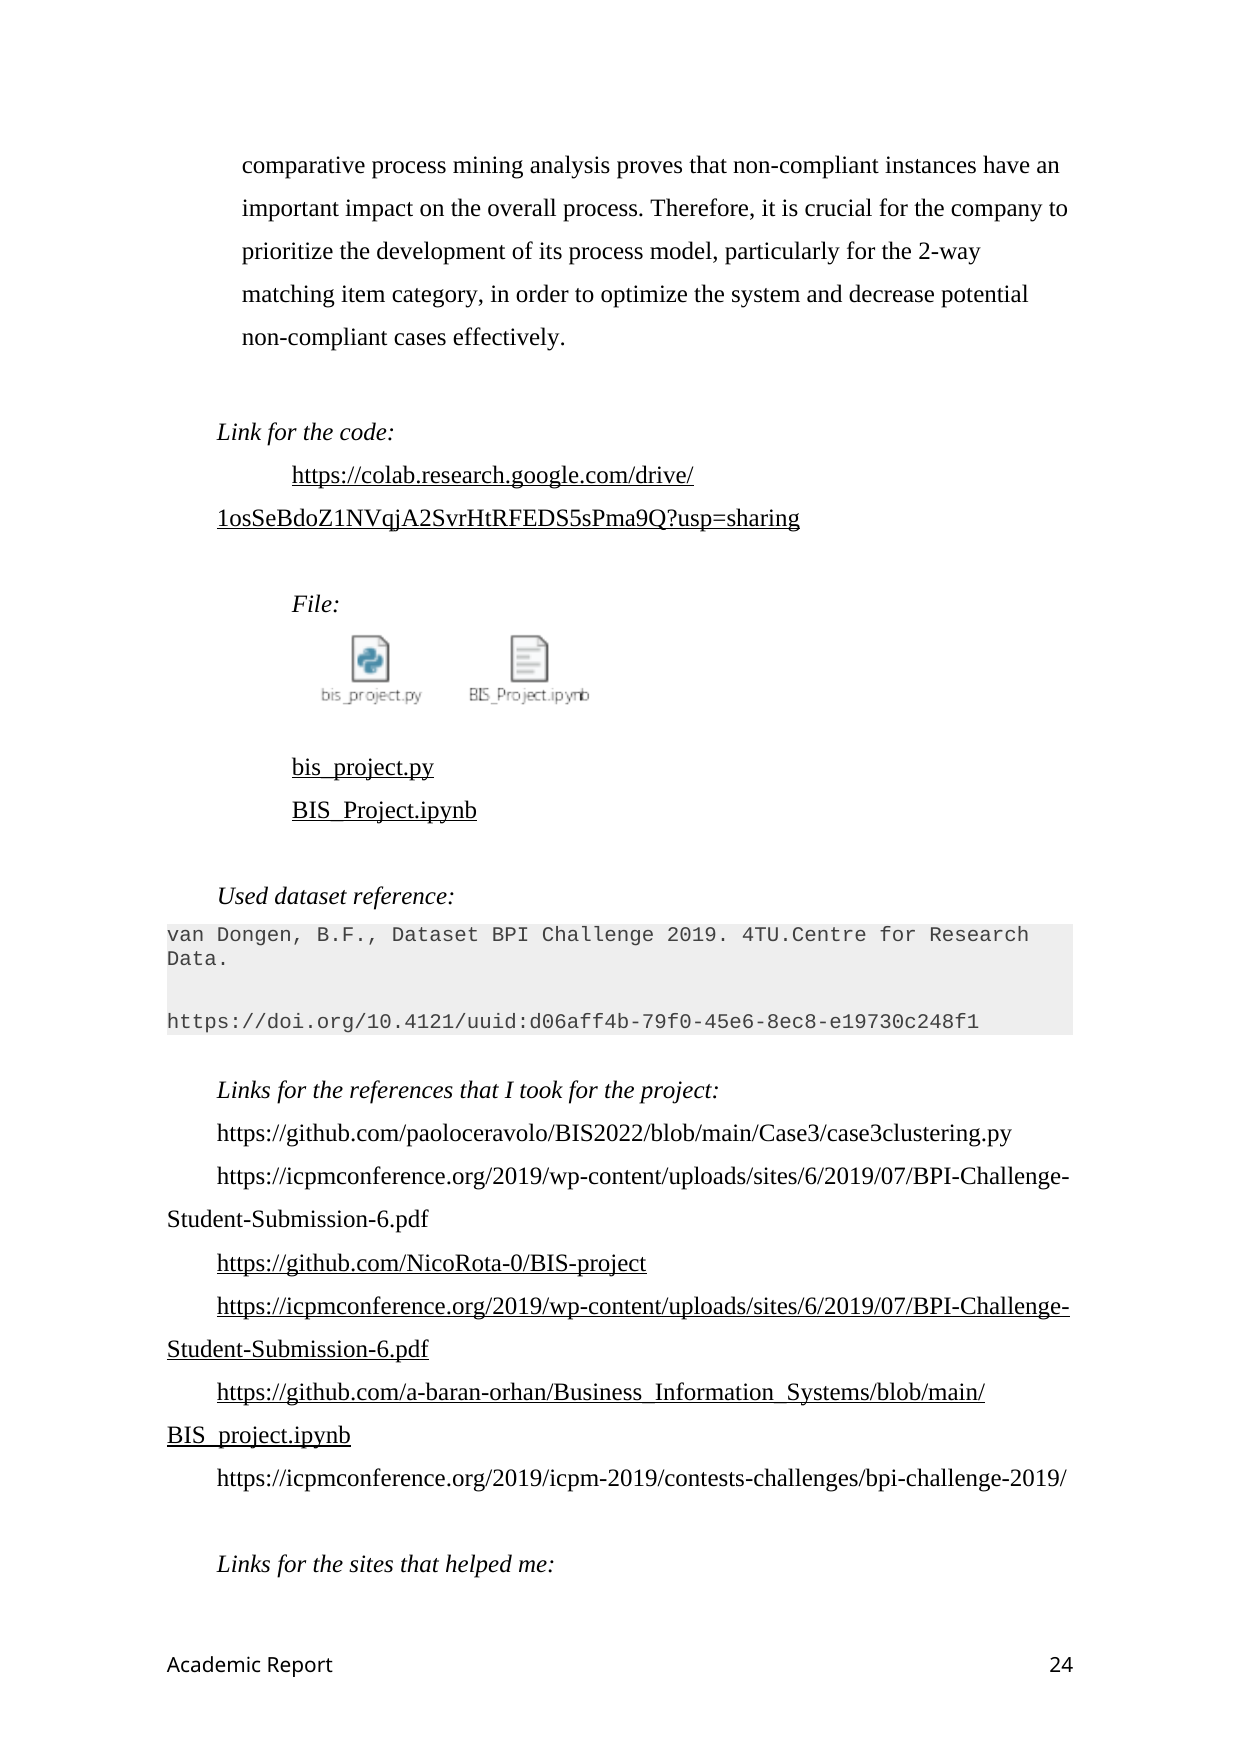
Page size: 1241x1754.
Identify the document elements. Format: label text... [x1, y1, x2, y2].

text https://icpmconference.org/2019/wp-content/uploads/sites/6/2019/07/BPI-Challenge-Student-Submission-6.pdf [167, 1161, 1073, 1233]
text BIS_Project.ipynb [217, 795, 1073, 824]
text Links for the references that I took for the project: [167, 1075, 1073, 1104]
text File: [217, 589, 1073, 618]
text https://icpmconference.org/2019/icpm-2019/contests-challenges/bpi-challenge-2019/ [167, 1463, 1073, 1492]
text https://colab.research.google.com/drive/1osSeBdoZ1NVqjA2SvrHtRFEDS5sPma9Q?usp=sharing [217, 460, 1073, 532]
text https://github.com/a-baran-orhan/Business_Information_Systems/blob/main/BIS_project.ipynb [167, 1377, 1073, 1449]
text https://icpmconference.org/2019/wp-content/uploads/sites/6/2019/07/BPI-Challenge-Student-Submission-6.pdf [167, 1291, 1073, 1363]
text Used dataset reference: [167, 881, 1073, 910]
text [242, 150, 1073, 351]
text https://github.com/paoloceravolo/BIS2022/blob/main/Case3/case3clustering.py [167, 1118, 1073, 1147]
text Link for the code: [167, 417, 1073, 445]
text Links for the sites that helped me: [167, 1549, 1073, 1578]
text https://doi.org/10.4121/uuid:d06aff4b-79f0-45e6-8ec8-e19730c248f1 [167, 1012, 1073, 1035]
text bis_project.py [217, 752, 1073, 781]
text https://github.com/NicoRota-0/BIS-project [167, 1248, 1073, 1276]
text van Dongen, B.F., Dataset BPI Challenge 2019. 4TU.Centre for Research Data. [167, 924, 1073, 972]
